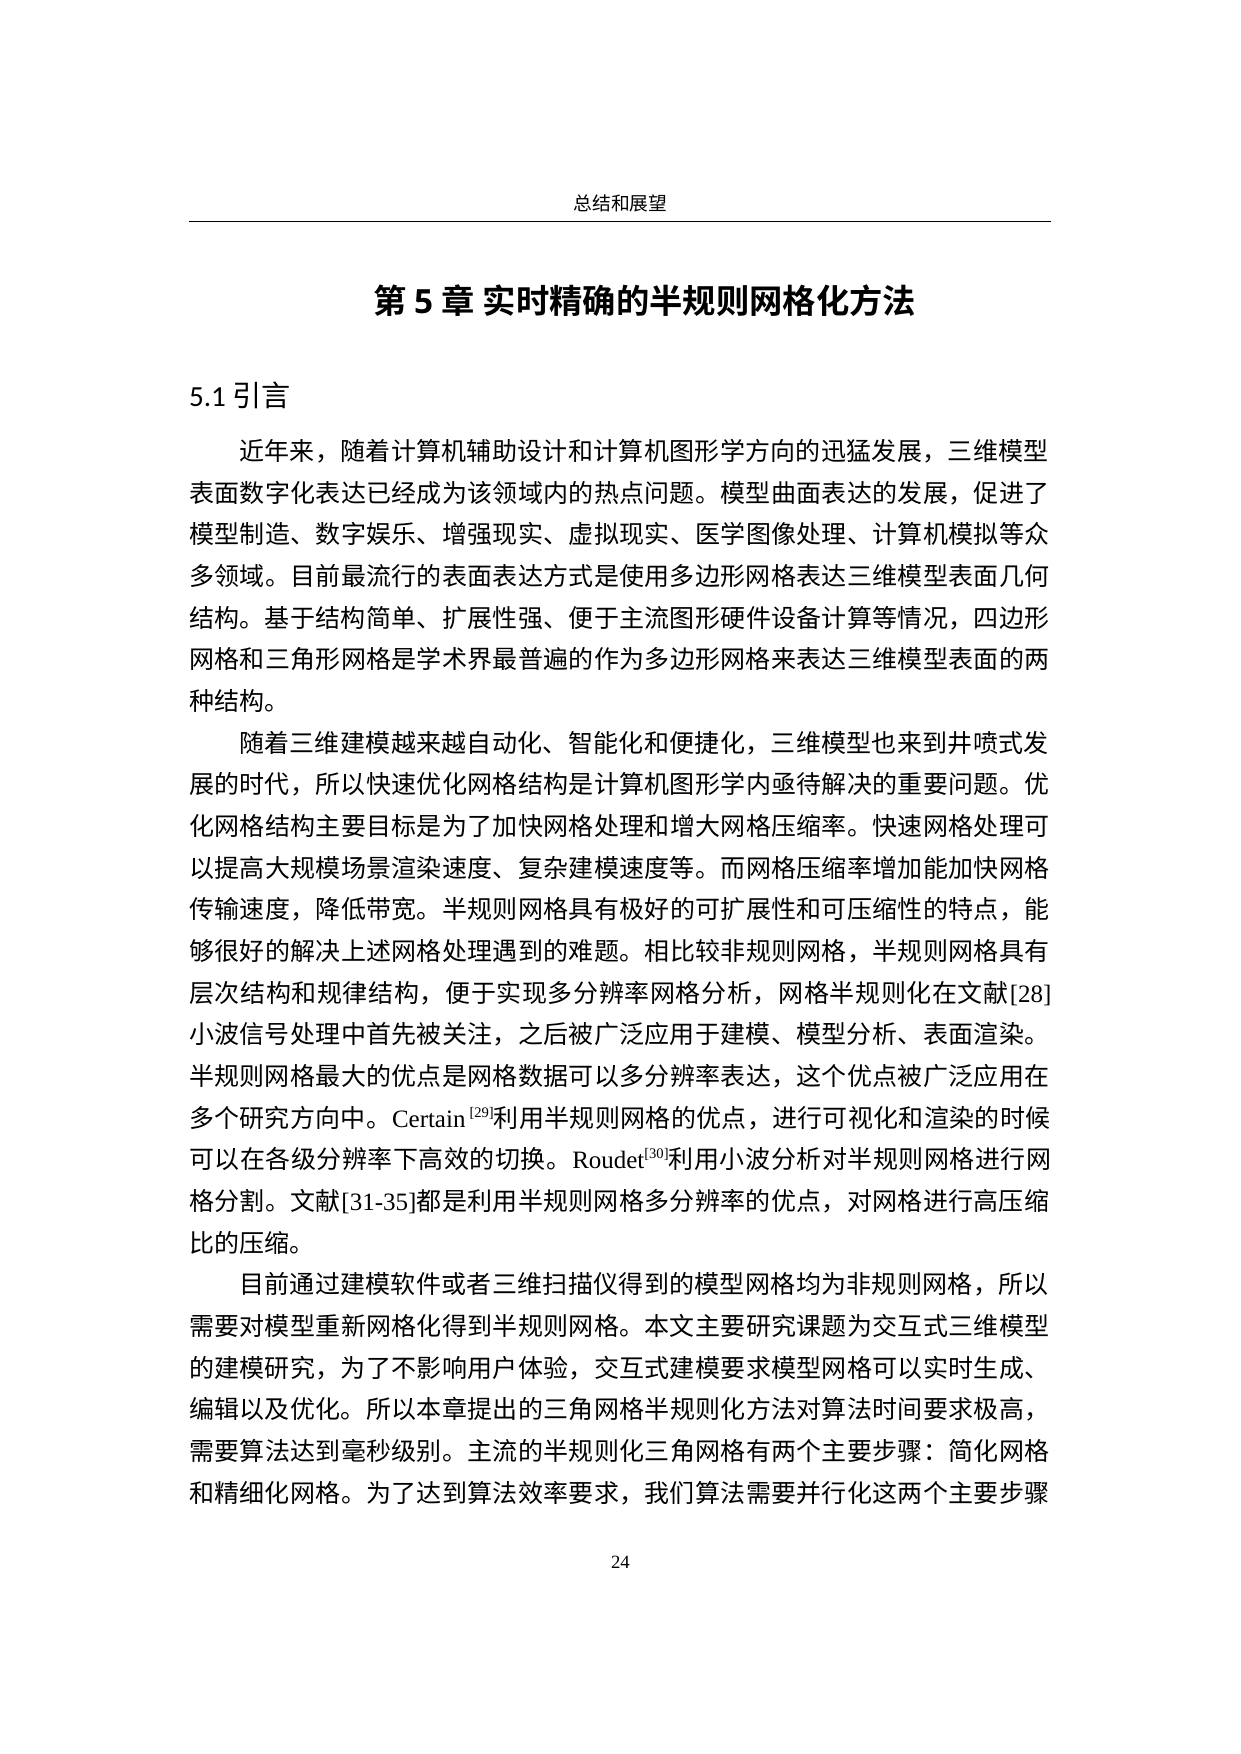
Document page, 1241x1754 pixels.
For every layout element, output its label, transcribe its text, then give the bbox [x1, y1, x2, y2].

text 近年来，随着计算机辅助设计和计算机图形学方向的迅猛发展，三维模型表面数字化表达已经成为该领域内的热点问题。模型曲面表达的发展，促进了模型制造、数字娱乐、增强现实、虚拟现实、医学图像处理、计算机模拟等众多领域。目前最流行的表面表达方式是使用多边形网格表达三维模型表面几何结构。基于结构简单、扩展性强、便于主流图形硬件设备计算等情况，四边形网格和三角形网格是学术界最普遍的作为多边形网格来表达三维模型表面的两种结构。 [189, 427, 1051, 719]
text 随着三维建模越来越自动化、智能化和便捷化，三维模型也来到井喷式发展的时代，所以快速优化网格结构是计算机图形学内亟待解决的重要问题。优化网格结构主要目标是为了加快网格处理和增大网格压缩率。快速网格处理可以提高大规模场景渲染速度、复杂建模速度等。而网格压缩率增加能加快网格传输速度，降低带宽。半规则网格具有极好的可扩展性和可压缩性的特点，能够很好的解决上述网格处理遇到的难题。相比较非规则网格，半规则网格具有层次结构和规律结构，便于实现多分辨率网格分析，网格半规则化在文献[28]小波信号处理中首先被关注，之后被广泛应用于建模、模型分析、表面渲染。半规则网格最大的优点是网格数据可以多分辨率表达，这个优点被广泛应用在多个研究方向中。Certain [29]利用半规则网格的优点，进行可视化和渲染的时候可以在各级分辨率下高效的切换。Roudet[30]利用小波分析对半规则网格进行网格分割。文献[31-35]都是利用半规则网格多分辨率的优点，对网格进行高压缩比的压缩。 [189, 719, 1051, 1260]
subtitle 实时精确的半规则网格化方法 [262, 274, 1051, 323]
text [189, 1260, 1051, 1510]
text 引言 [189, 373, 1051, 414]
